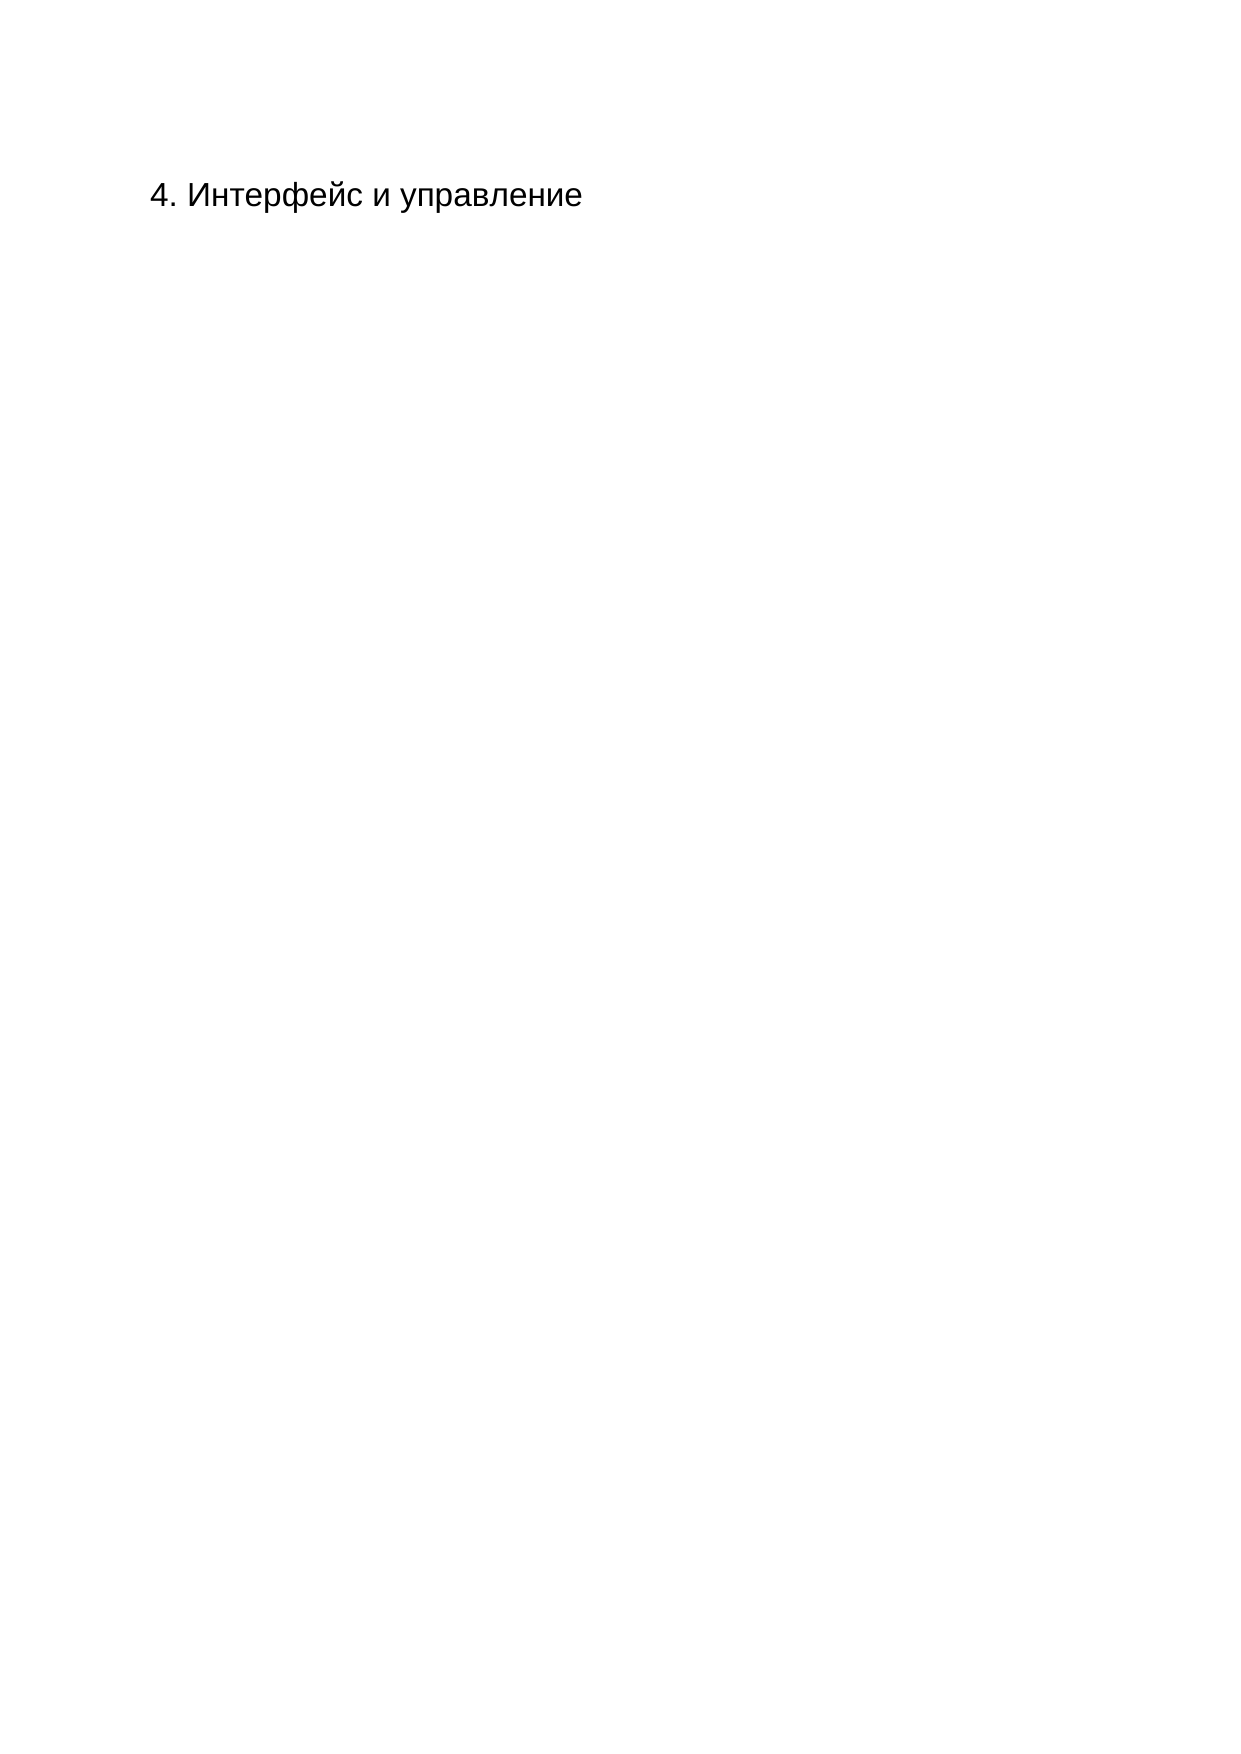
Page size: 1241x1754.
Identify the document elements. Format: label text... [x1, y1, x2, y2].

subtitle 4. Интерфейс и управление [150, 175, 1090, 213]
